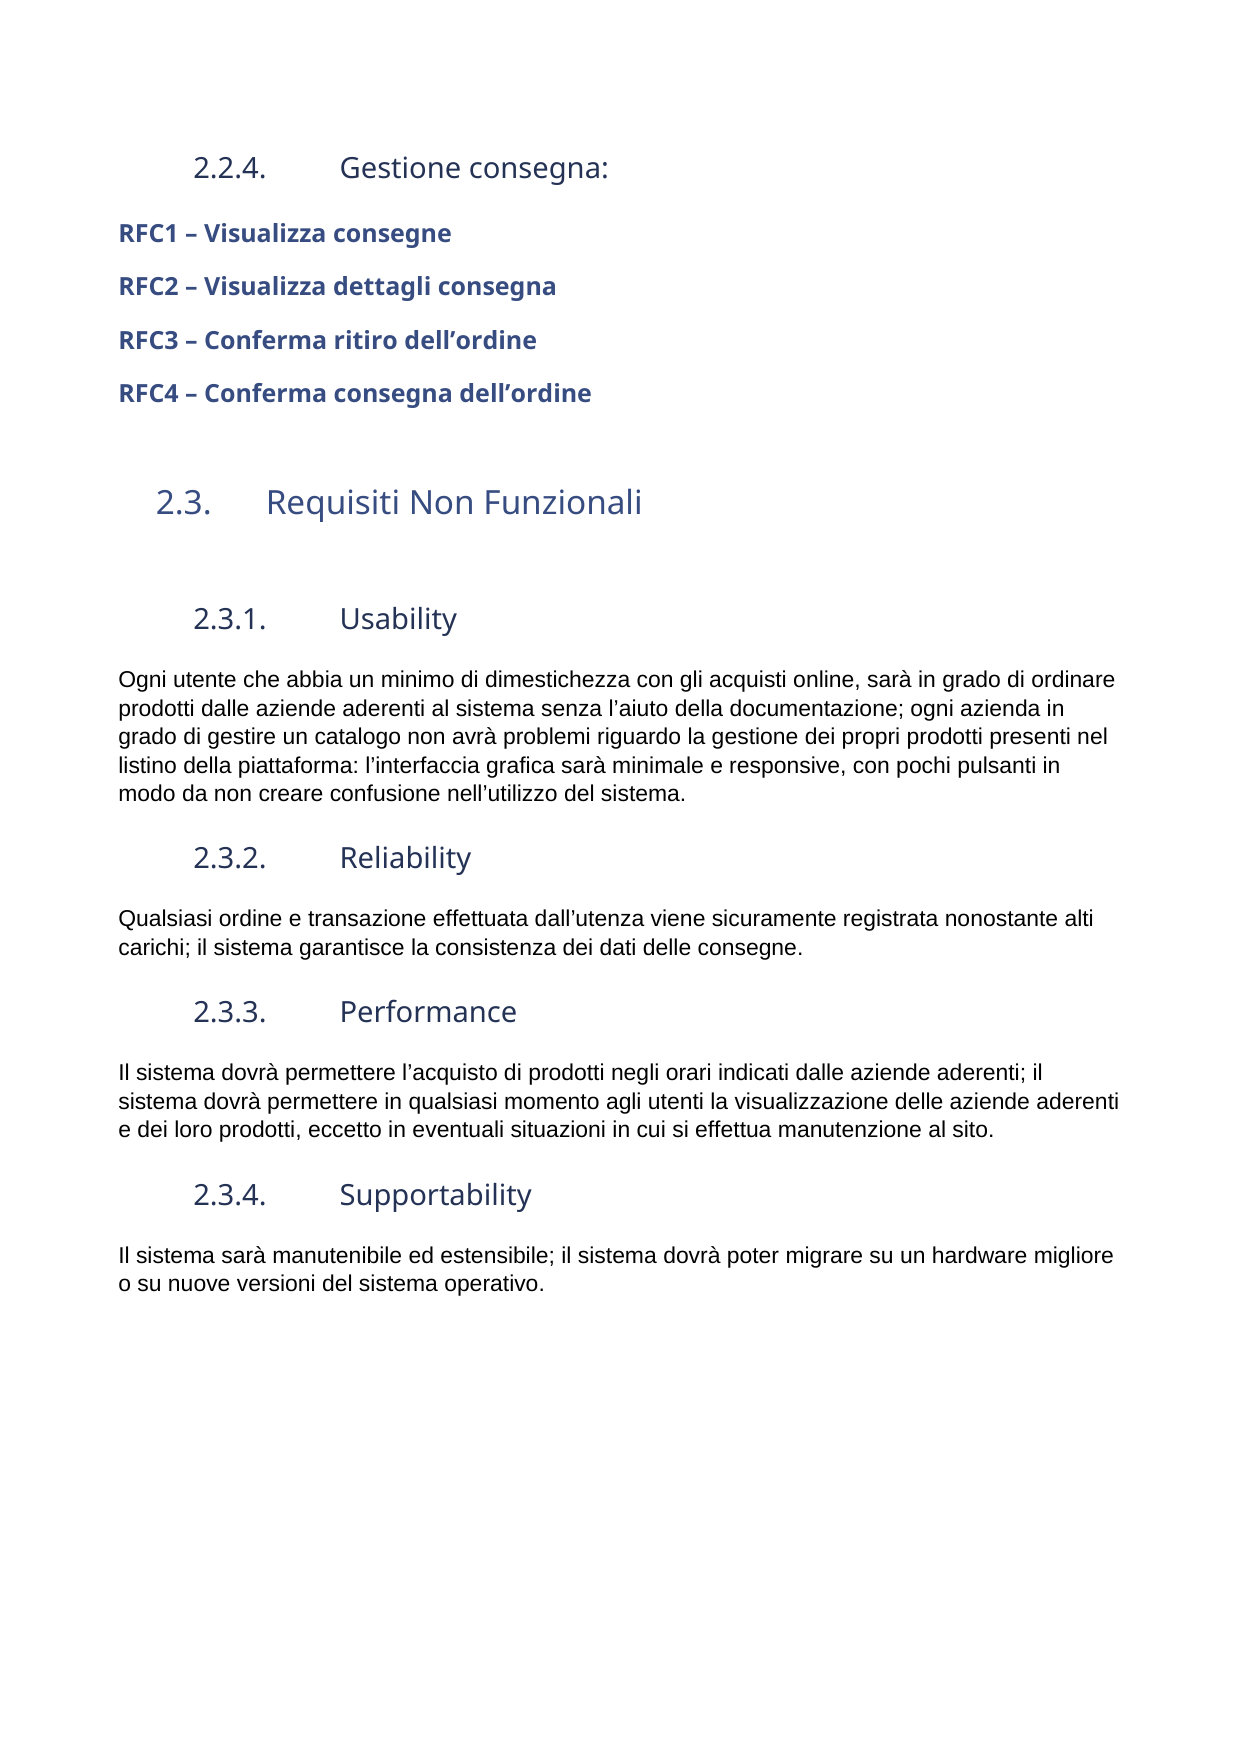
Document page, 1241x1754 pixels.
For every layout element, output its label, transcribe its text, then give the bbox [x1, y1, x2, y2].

subtitle RFC2 – Visualizza dettagli consegna [118, 269, 1122, 303]
subtitle Usability [193, 598, 1122, 638]
subtitle Reliability [193, 838, 1122, 877]
subtitle Supportability [193, 1174, 1122, 1213]
text Il sistema dovrà permettere l’acquisto di prodotti negli orari indicati dalle aziende aderenti; il sistema dovrà permettere in qualsiasi momento agli utenti la visualizzazione delle aziende aderenti e dei loro prodotti, eccetto in eventuali situazioni in cui si effettua manutenzione al sito. [118, 1059, 1122, 1142]
subtitle RFC4 – Conferma consegna dell’ordine [118, 376, 1122, 410]
subtitle Performance [193, 991, 1122, 1031]
subtitle Requisiti Non Funzionali [156, 478, 1122, 524]
subtitle RFC1 – Visualizza consegne [118, 215, 1122, 249]
subtitle RFC3 – Conferma ritiro dell’ordine [118, 322, 1122, 356]
text Ogni utente che abbia un minimo di dimestichezza con gli acquisti online, sarà in grado di ordinare prodotti dalle aziende aderenti al sistema senza l’aiuto della documentazione; ogni azienda in grado di gestire un catalogo non avrà problemi riguardo la gestione dei propri prodotti presenti nel listino della piattaforma: l’interfaccia grafica sarà minimale e responsive, con pochi pulsanti in modo da non creare confusione nell’utilizzo del sistema. [118, 666, 1122, 806]
text Qualsiasi ordine e transazione effettuata dall’utenza viene sicuramente registrata nonostante alti carichi; il sistema garantisce la consistenza dei dati delle consegne. [118, 905, 1122, 960]
text Il sistema sarà manutenibile ed estensibile; il sistema dovrà poter migrare su un hardware migliore o su nuove versioni del sistema operativo. [118, 1242, 1122, 1296]
subtitle Gestione consegna: [193, 148, 1122, 187]
